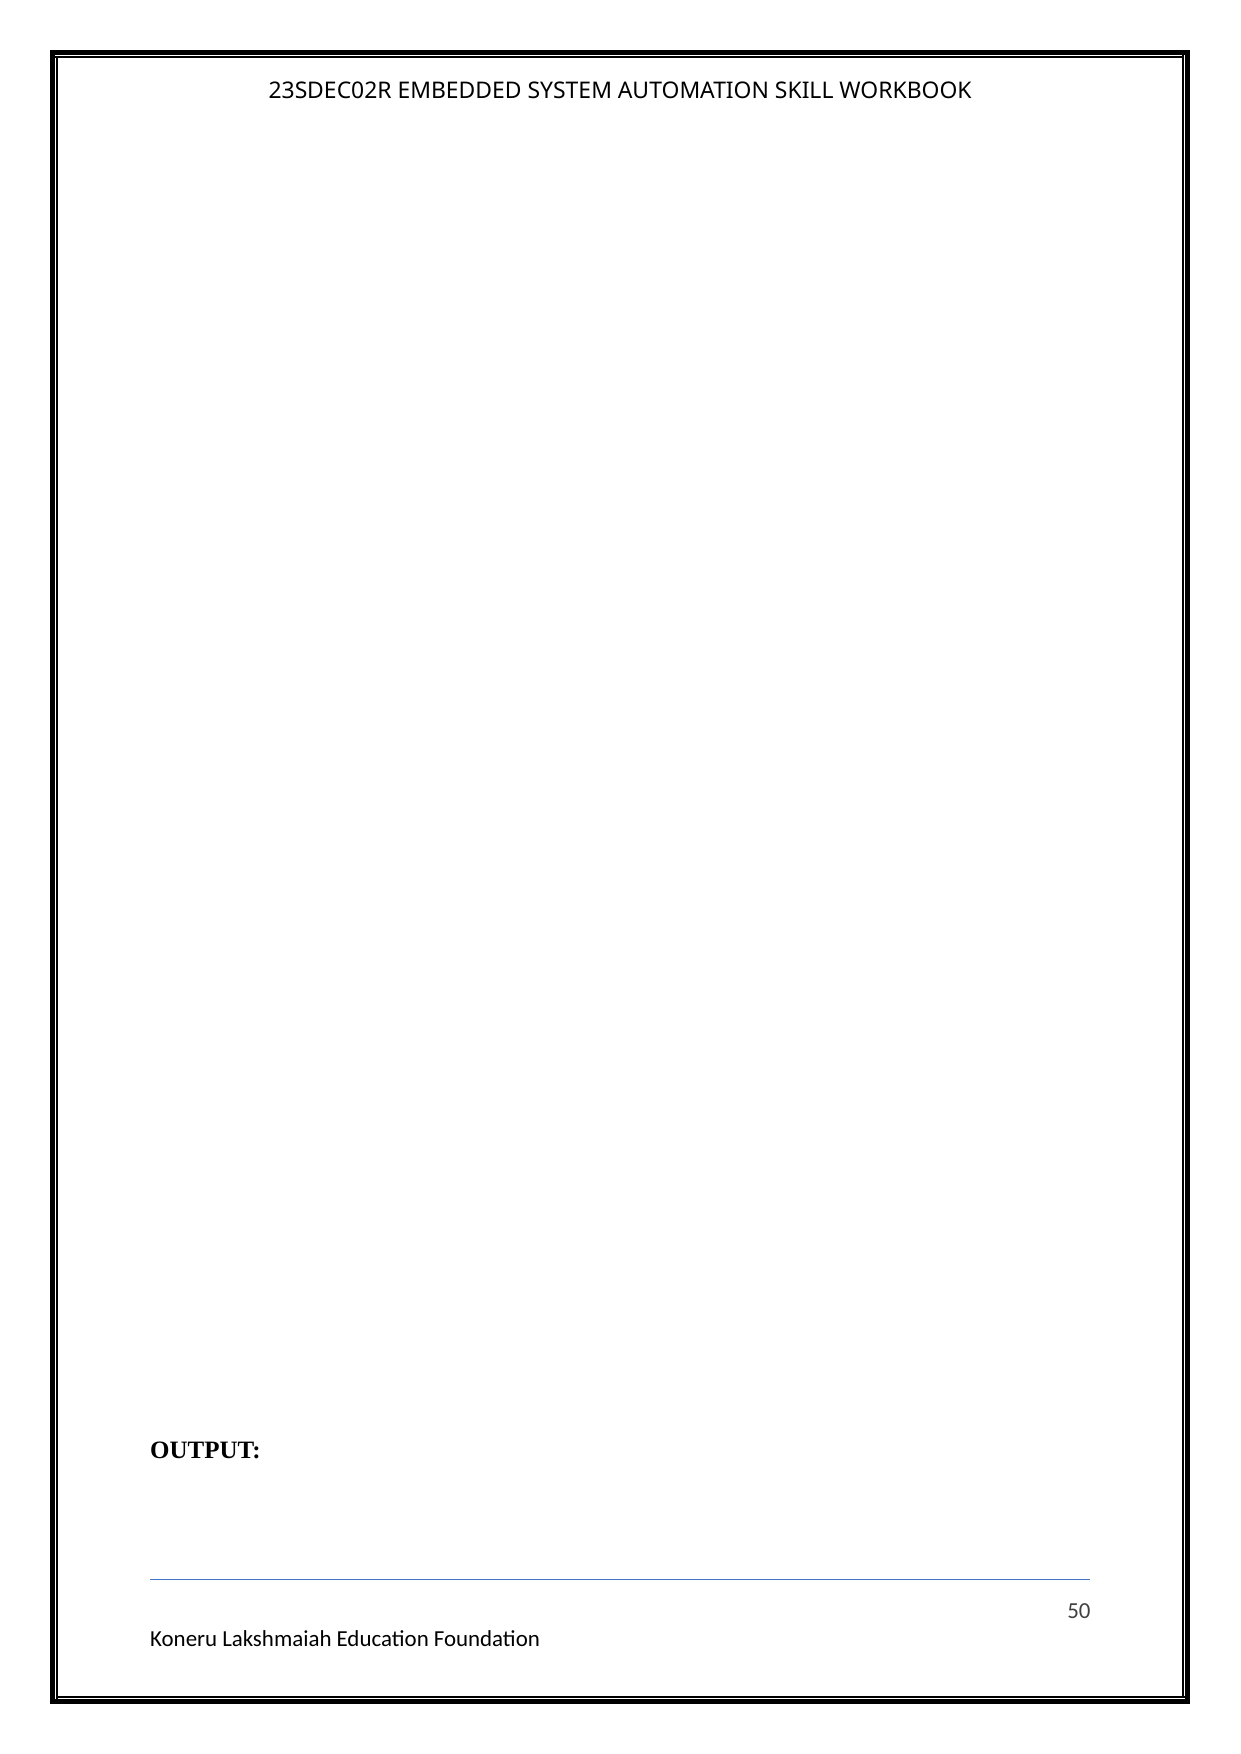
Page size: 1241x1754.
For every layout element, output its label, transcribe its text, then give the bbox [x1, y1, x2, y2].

text OUTPUT: [150, 1435, 1090, 1464]
